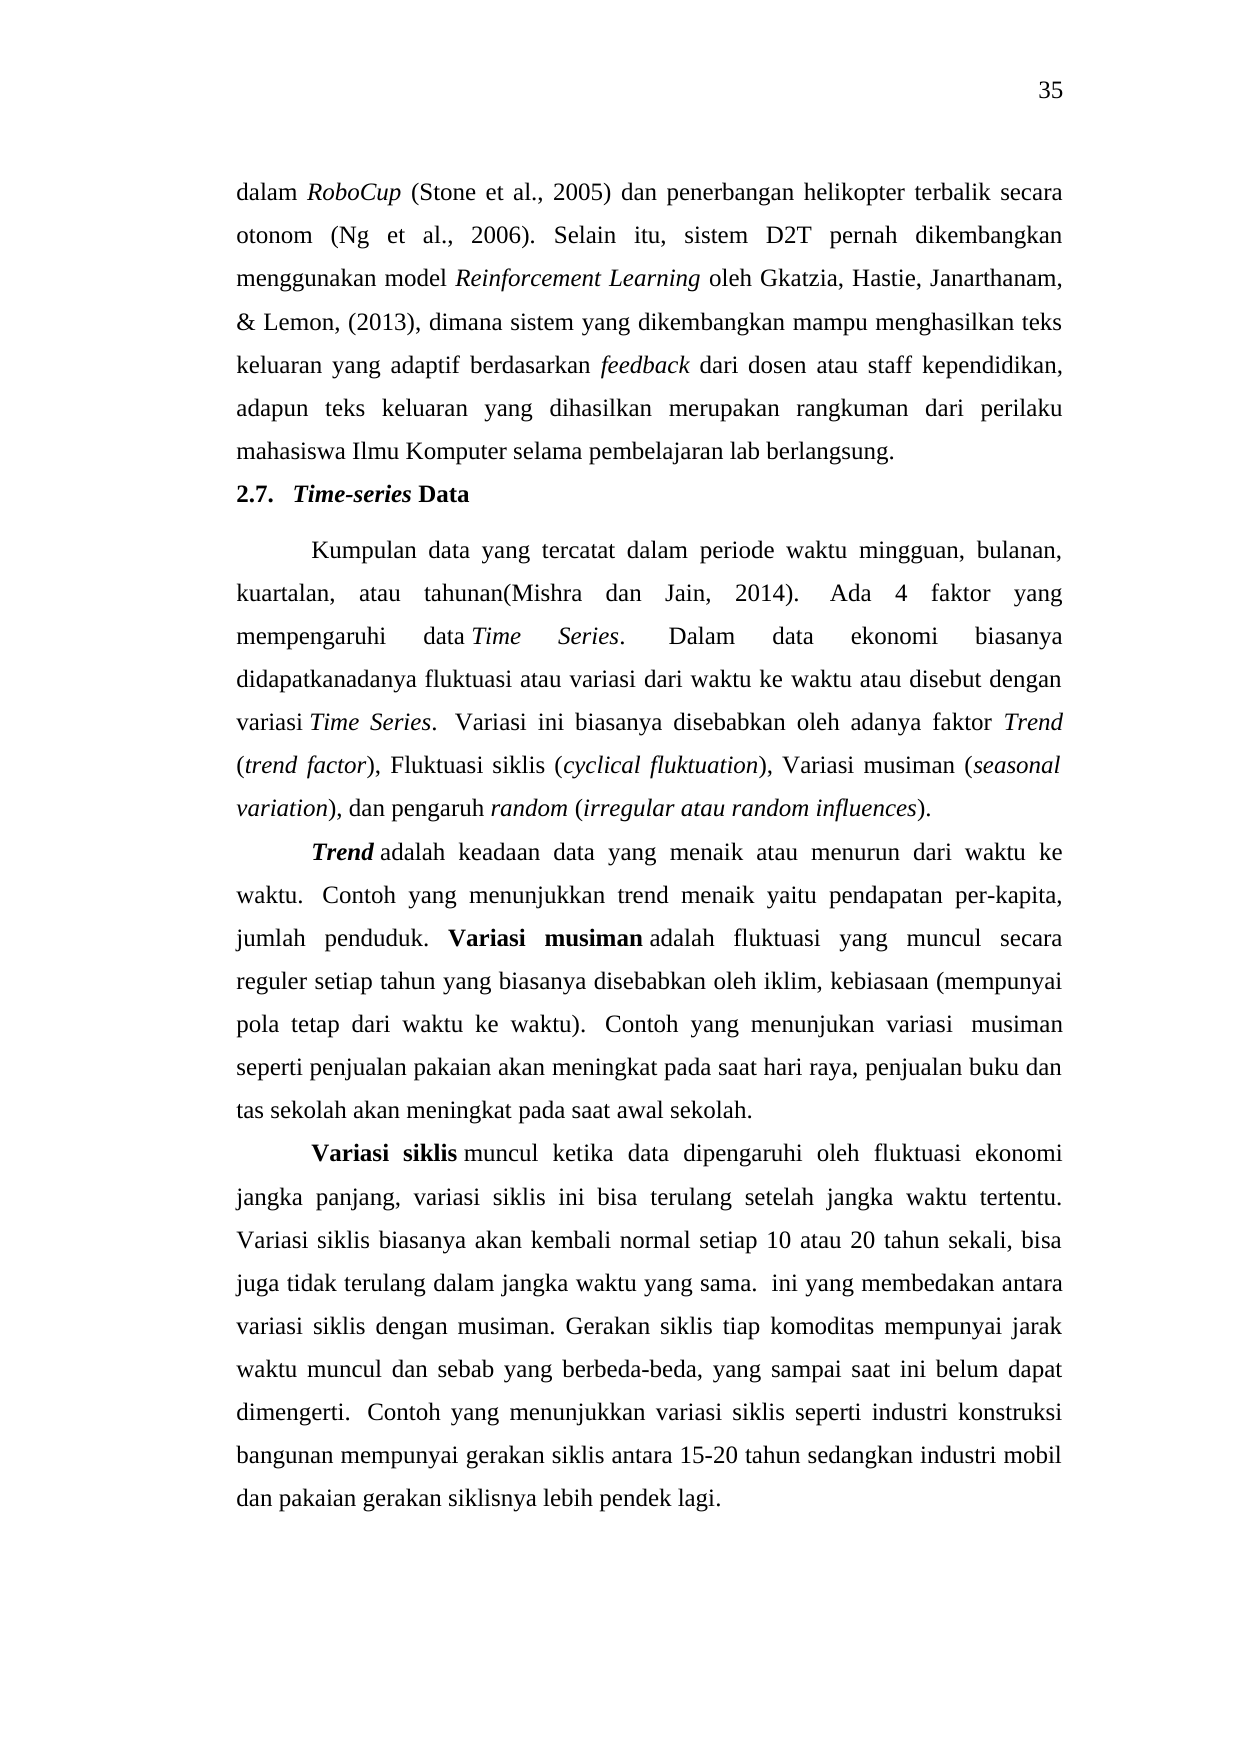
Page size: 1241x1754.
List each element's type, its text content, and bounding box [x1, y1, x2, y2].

text Kumpulan data yang tercatat dalam periode waktu mingguan, bulanan, kuartalan, atau tahunan(Mishra dan Jain, 2014). Ada 4 faktor yang mempengaruhi data Time Series. Dalam data ekonomi biasanya didapatkanadanya fluktuasi atau variasi dari waktu ke waktu atau disebut dengan variasi Time Series. Variasi ini biasanya disebabkan oleh adanya faktor Trend (trend factor), Fluktuasi siklis (cyclical fluktuation), Variasi musiman (seasonal variation), dan pengaruh random (irregular atau random influences). [236, 535, 1063, 822]
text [236, 177, 1063, 465]
text Trend adalah keadaan data yang menaik atau menurun dari waktu ke waktu. Contoh yang menunjukkan trend menaik yaitu pendapatan per-kapita, jumlah penduduk. Variasi musiman adalah fluktuasi yang muncul secara reguler setiap tahun yang biasanya disebabkan oleh iklim, kebiasaan (mempunyai pola tetap dari waktu ke waktu). Contoh yang menunjukan variasi musiman seperti penjualan pakaian akan meningkat pada saat hari raya, penjualan buku dan tas sekolah akan meningkat pada saat awal sekolah. [236, 837, 1063, 1124]
text Variasi siklis muncul ketika data dipengaruhi oleh fluktuasi ekonomi jangka panjang, variasi siklis ini bisa terulang setelah jangka waktu tertentu. Variasi siklis biasanya akan kembali normal setiap 10 atau 20 tahun sekali, bisa juga tidak terulang dalam jangka waktu yang sama. ini yang membedakan antara variasi siklis dengan musiman. Gerakan siklis tiap komoditas mempunyai jarak waktu muncul dan sebab yang berbeda-beda, yang sampai saat ini belum dapat dimengerti. Contoh yang menunjukkan variasi siklis seperti industri konstruksi bangunan mempunyai gerakan siklis antara 15-20 tahun sedangkan industri mobil dan pakaian gerakan siklisnya lebih pendek lagi. [236, 1138, 1063, 1512]
subtitle Time-series Data [236, 479, 1063, 508]
